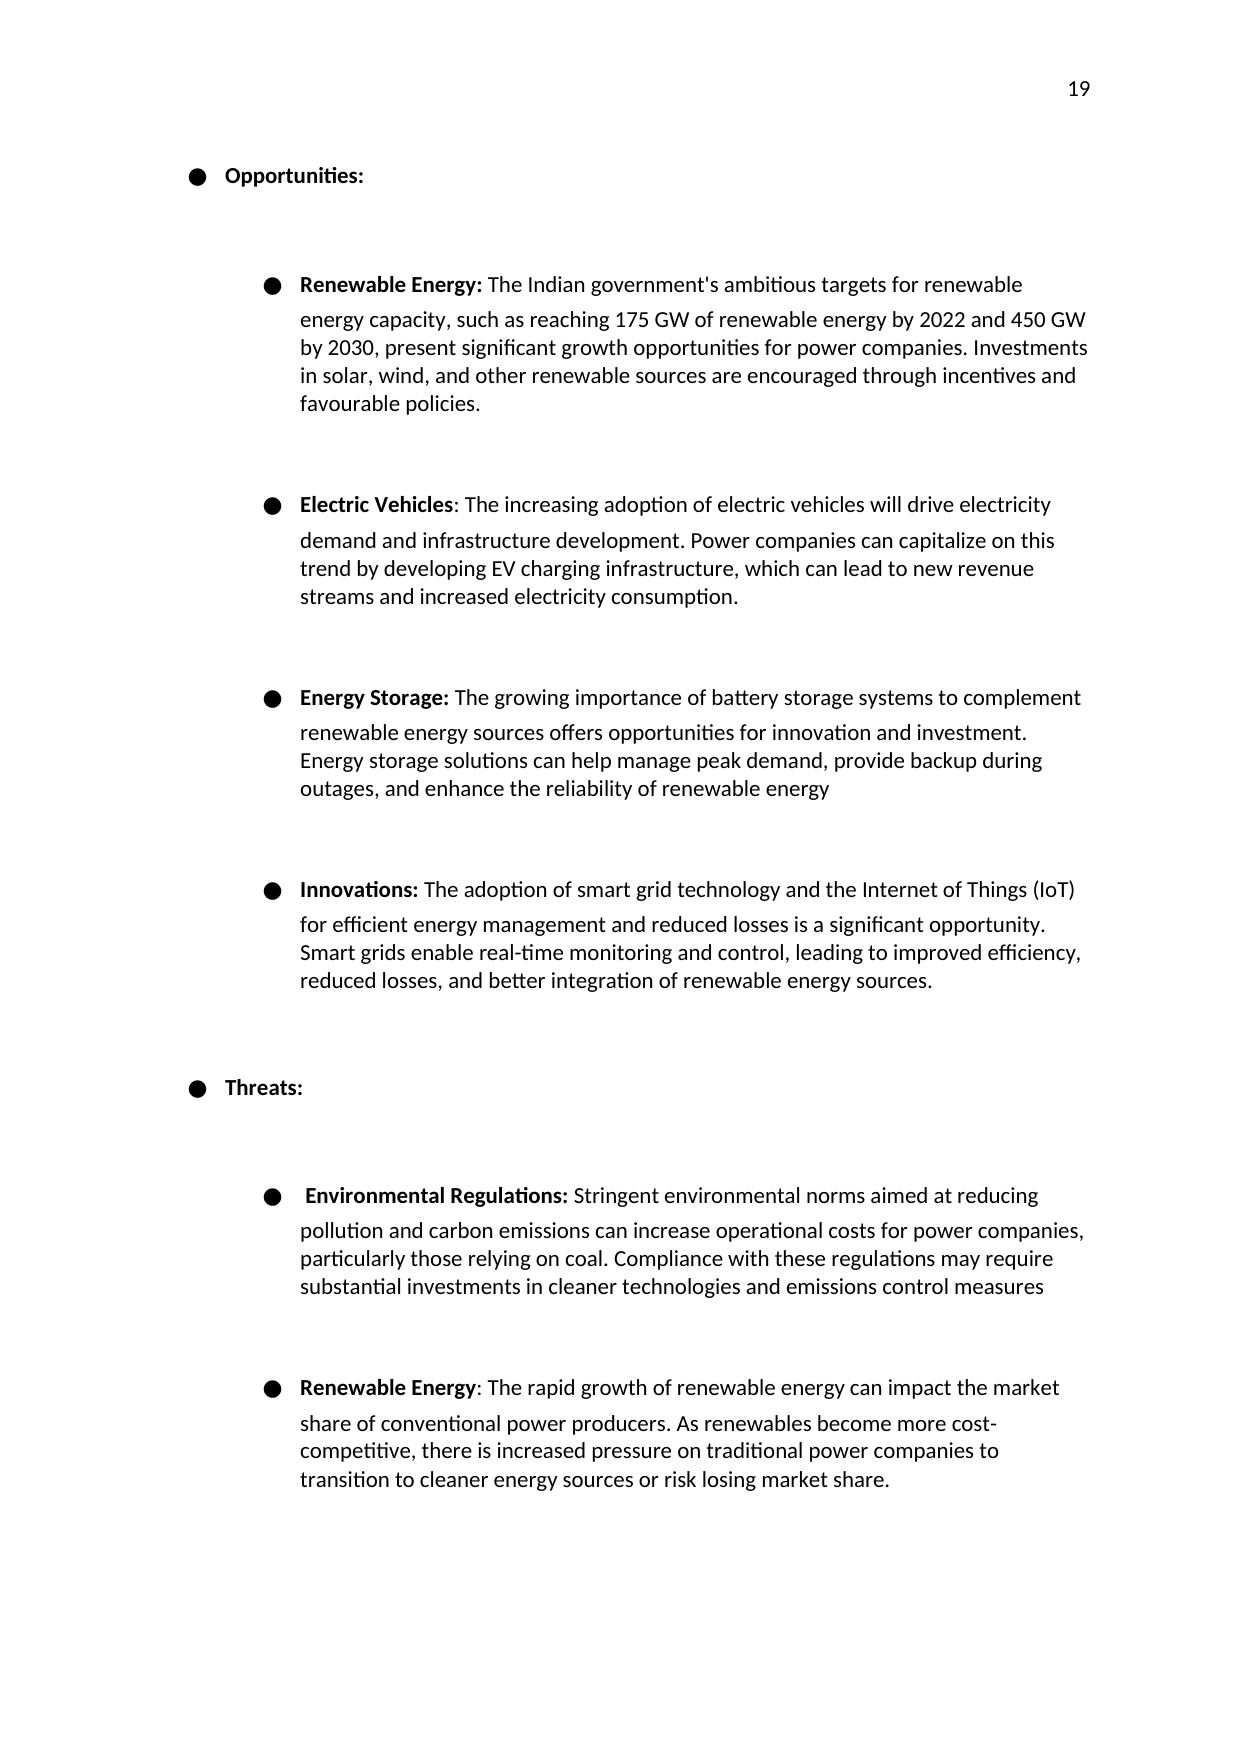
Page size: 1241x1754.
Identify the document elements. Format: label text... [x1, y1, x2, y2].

list Opportunities: [187, 150, 1090, 197]
list Environmental Regulations: Stringent environmental norms aimed at reducing pollution and carbon emissions can increase operational costs for power companies, particularly those relying on coal. Compliance with these regulations may require substantial investments in cleaner technologies and emissions control measures [262, 1169, 1090, 1300]
list Innovations: The adoption of smart grid technology and the Internet of Things (IoT) for efficient energy management and reduced losses is a significant opportunity. Smart grids enable real-time monitoring and control, leading to improved efficiency, reduced losses, and better integration of renewable energy sources. [262, 863, 1090, 994]
list Electric Vehicles: The increasing adoption of electric vehicles will drive electricity demand and infrastructure development. Power companies can capitalize on this trend by developing EV charging infrastructure, which can lead to new revenue streams and increased electricity consumption. [262, 479, 1090, 610]
list Renewable Energy: The Indian government's ambitious targets for renewable energy capacity, such as reaching 175 GW of renewable energy by 2022 and 450 GW by 2030, present significant growth opportunities for power companies. Investments in solar, wind, and other renewable sources are encouraged through incentives and favourable policies. [262, 258, 1090, 417]
list Energy Storage: The growing importance of battery storage systems to complement renewable energy sources offers opportunities for innovation and investment. Energy storage solutions can help manage peak demand, provide backup during outages, and enhance the reliability of renewable energy [262, 671, 1090, 802]
list Renewable Energy: The rapid growth of renewable energy can impact the market share of conventional power producers. As renewables become more cost-competitive, there is increased pressure on traditional power companies to transition to cleaner energy sources or risk losing market share. [262, 1362, 1090, 1493]
list Threats: [187, 1061, 1090, 1108]
